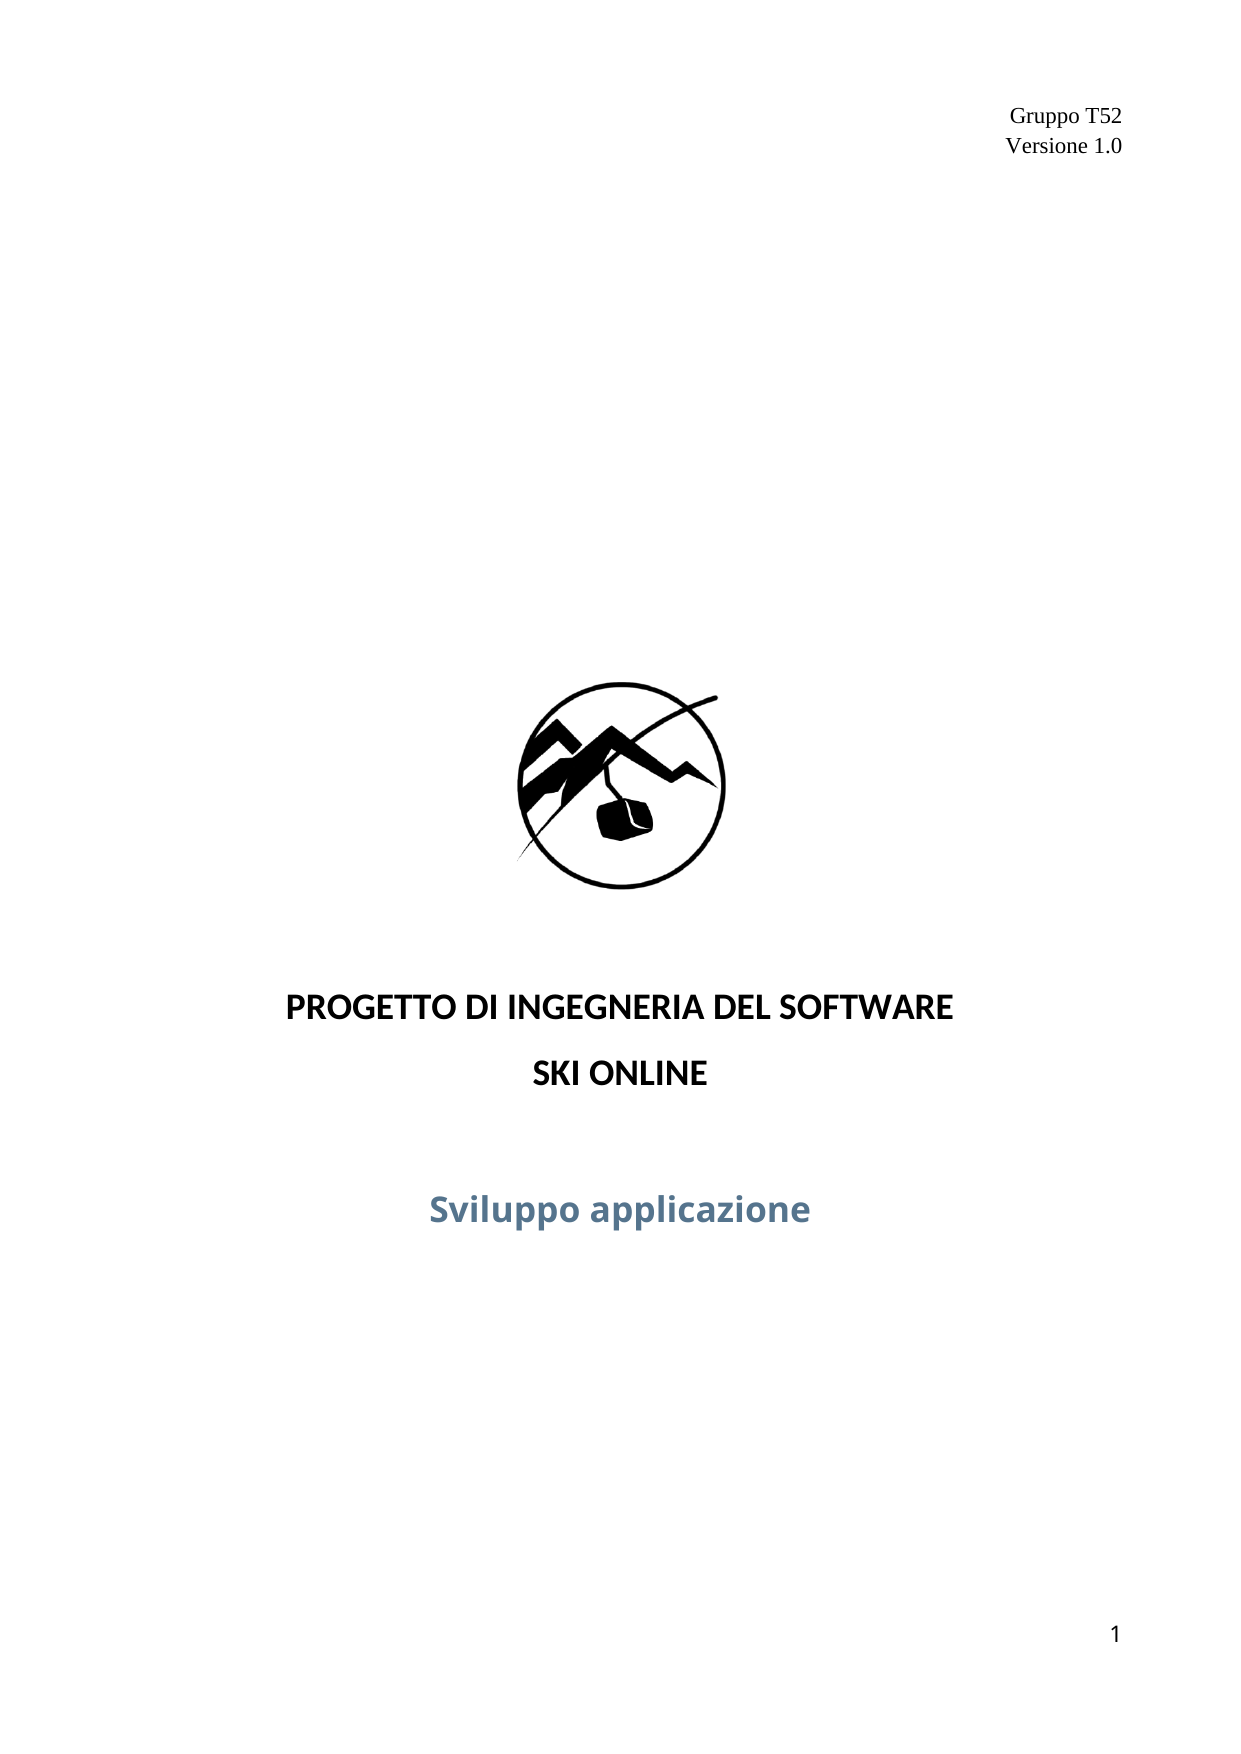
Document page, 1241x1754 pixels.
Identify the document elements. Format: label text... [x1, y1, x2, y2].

text SKI ONLINE [118, 1049, 1122, 1095]
text PROGETTO DI INGEGNERIA DEL SOFTWARE [118, 983, 1122, 1029]
picture [508, 674, 732, 894]
text Sviluppo applicazione [118, 1184, 1122, 1232]
